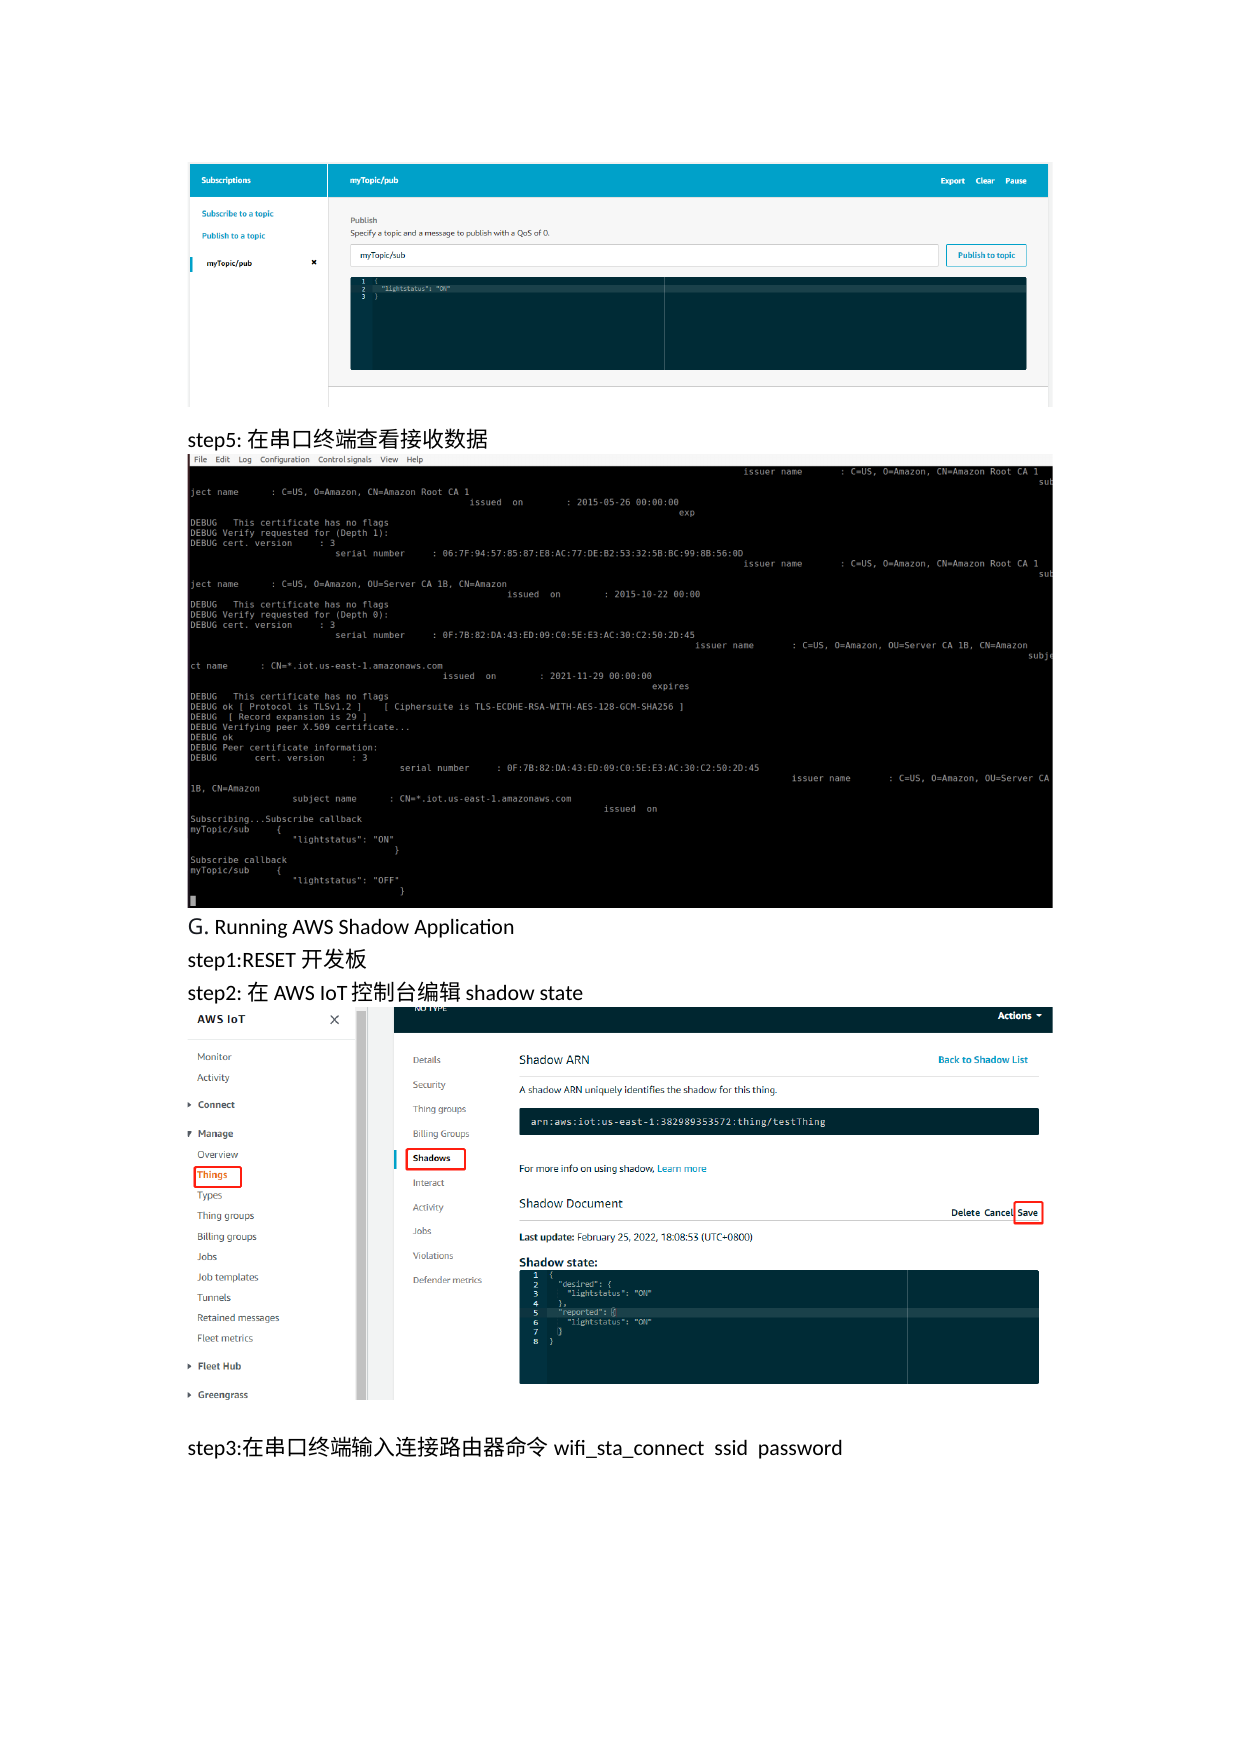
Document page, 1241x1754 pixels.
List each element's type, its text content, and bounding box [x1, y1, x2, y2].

picture [187, 454, 1053, 908]
text step2: 在AWS IoT控制台编辑shadow state [187, 974, 1053, 1007]
picture [187, 1007, 1053, 1400]
text step3:在串口终端输入连接路由器命令 wifi_sta_connect ssid password [187, 1400, 1053, 1462]
picture [187, 162, 1053, 407]
